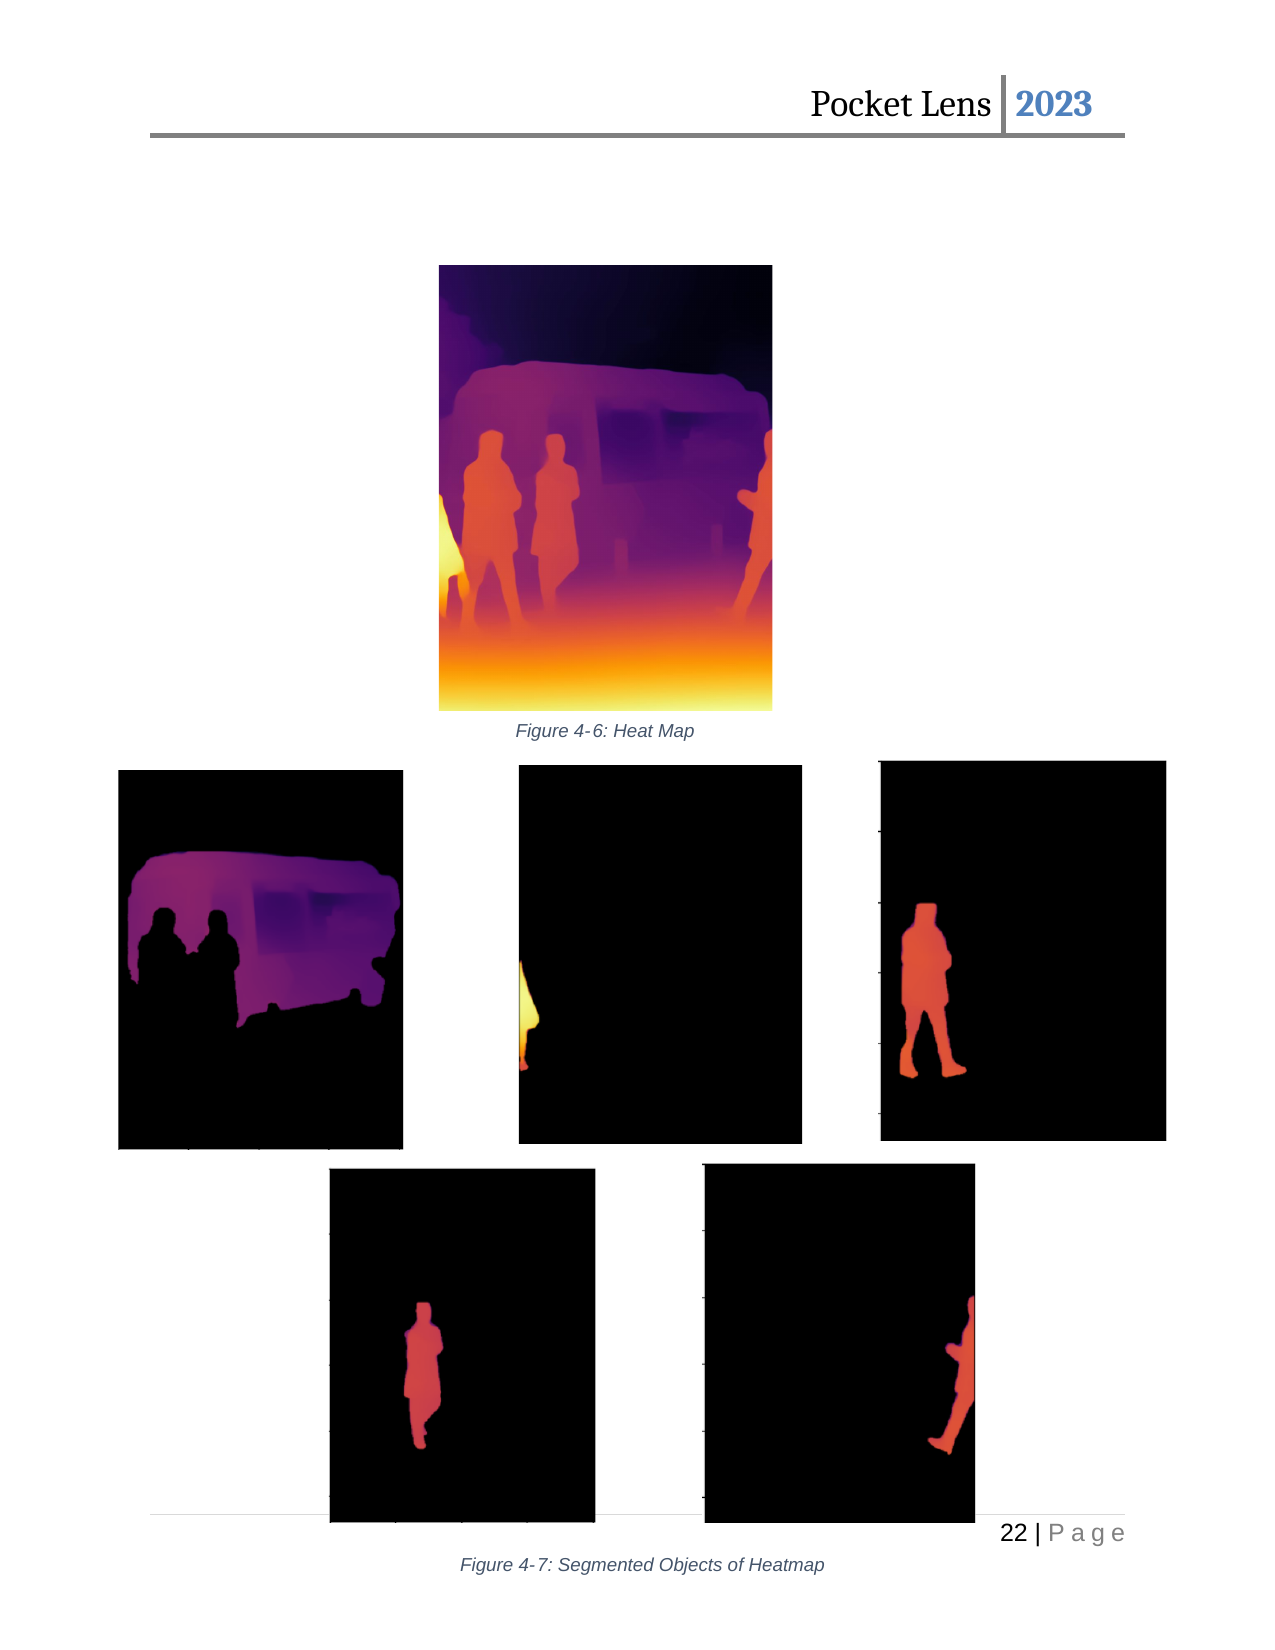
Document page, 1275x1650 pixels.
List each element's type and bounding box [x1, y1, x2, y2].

picture [118, 770, 404, 1150]
picture [878, 760, 1167, 1141]
picture [518, 765, 803, 1144]
picture [328, 1166, 596, 1523]
picture [702, 1163, 976, 1523]
picture [438, 265, 773, 711]
